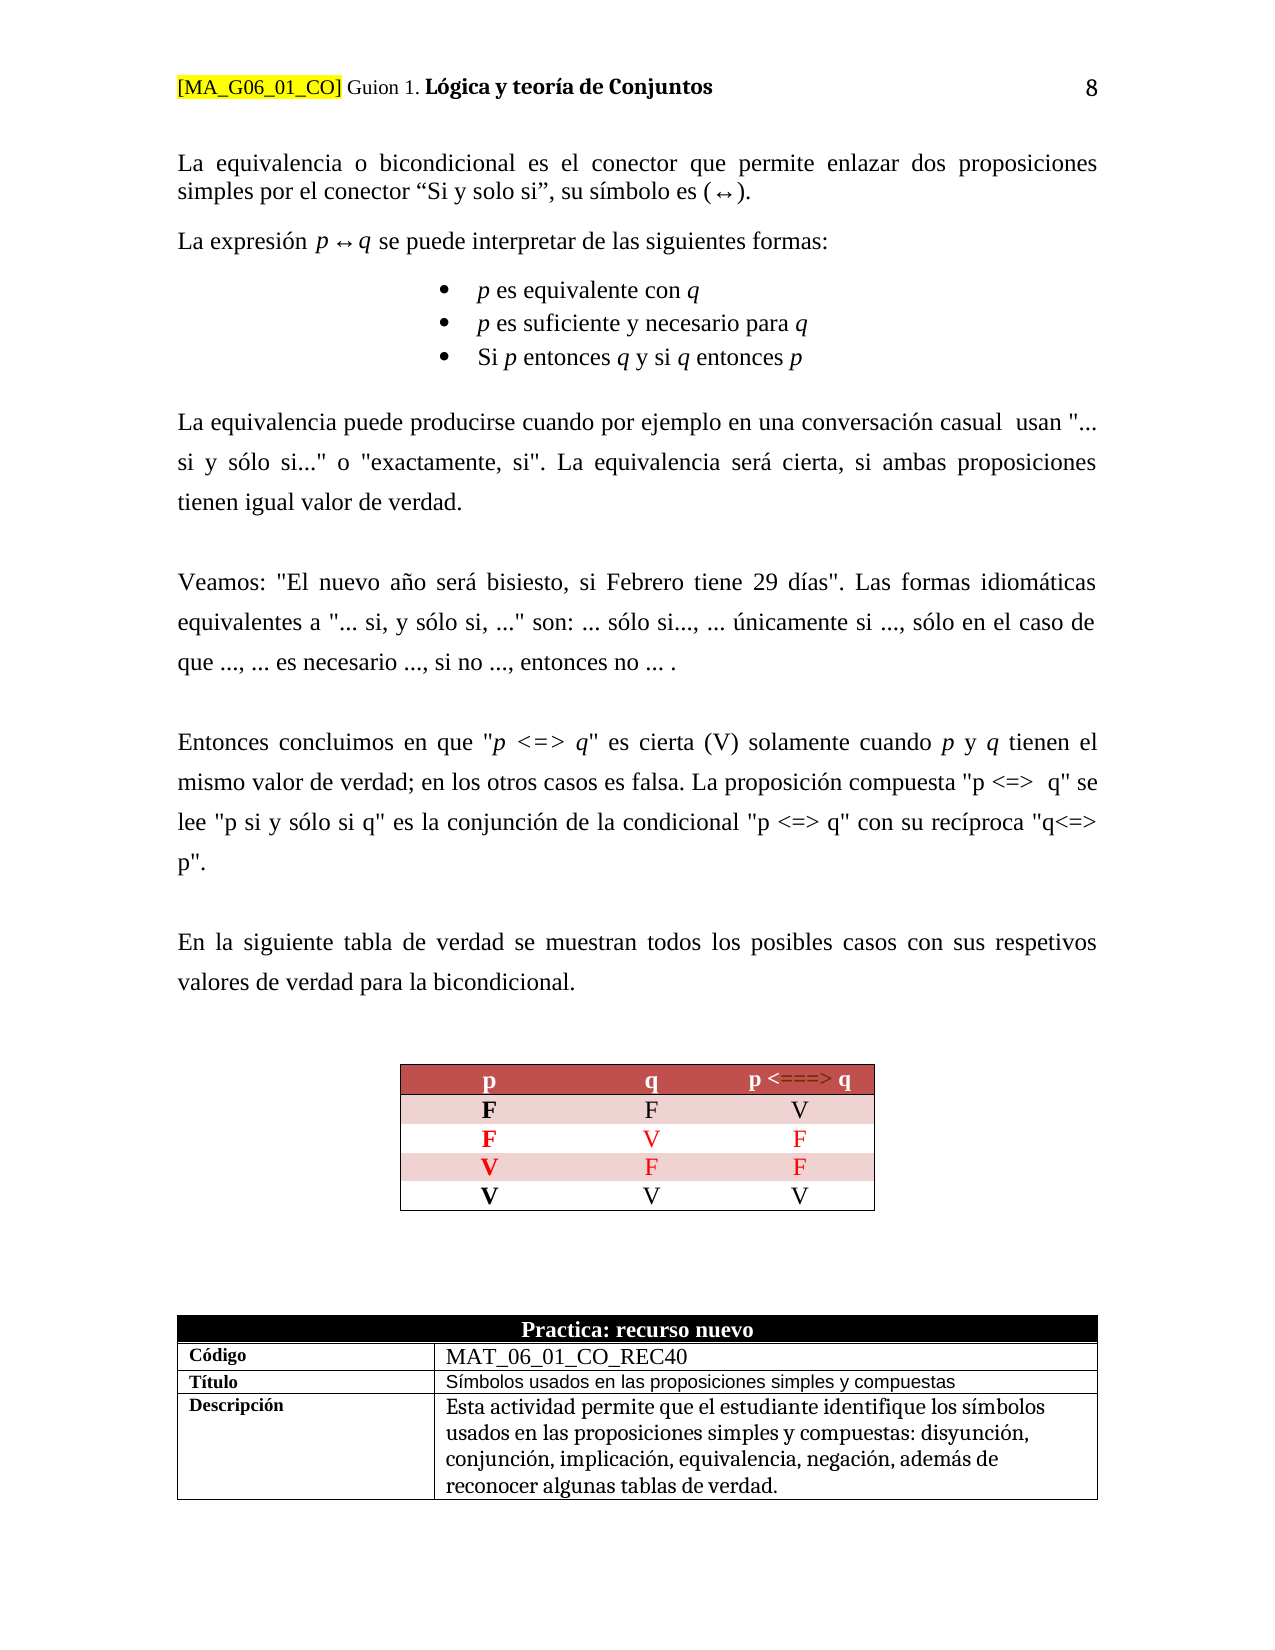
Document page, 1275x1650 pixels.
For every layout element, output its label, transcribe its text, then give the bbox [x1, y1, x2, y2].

text La equivalencia puede producirse cuando por ejemplo en una conversación casual usan "... si y sólo si..." o "exactamente, si". La equivalencia será cierta, si ambas proposiciones tienen igual valor de verdad. [177, 395, 1098, 515]
text Veamos: "El nuevo año será bisiesto, si Febrero tiene 29 días". Las formas idiomáticas equivalentes a "... si, y sólo si, ..." son: ... sólo si..., ... únicamente si ..., sólo en el caso de que ..., ... es necesario ..., si no ..., entonces no ... . [177, 555, 1098, 675]
table_cell Título [178, 1371, 434, 1392]
table_header p <===> q [725, 1065, 874, 1094]
table_cell F [401, 1124, 578, 1152]
table_cell V [401, 1153, 578, 1181]
table_cell F [401, 1095, 578, 1124]
table_header p [401, 1065, 578, 1094]
text La expresión se puede interpretar de las siguientes formas: [177, 226, 1098, 255]
table_header q [578, 1065, 725, 1094]
table_cell F [725, 1153, 874, 1181]
table_cell V [725, 1095, 874, 1124]
list Si p entonces q y si q entonces p [440, 342, 1098, 370]
table_cell V [401, 1181, 578, 1210]
table_cell F [725, 1124, 874, 1152]
list p es suficiente y necesario para q [440, 308, 1098, 337]
list p es equivalente con q [440, 276, 1098, 304]
table_cell Esta actividad permite que el estudiante identifique los símbolos usados en las proposiciones simples y compuestas: disyunción, conjunción, implicación, equivalencia, negación, además de reconocer algunas tablas de verdad. [435, 1394, 1097, 1499]
table_cell Descripción [178, 1394, 434, 1499]
table_header Practica: recurso nuevo [178, 1316, 1097, 1342]
table_cell Símbolos usados en las proposiciones simples y compuestas [435, 1371, 1097, 1392]
table_cell Código [178, 1344, 434, 1370]
table_cell MAT_06_01_CO_REC40 [435, 1344, 1097, 1370]
table_cell V [578, 1124, 725, 1152]
table_cell V [725, 1181, 874, 1210]
text La equivalencia o bicondicional es el conector que permite enlazar dos proposiciones simples por el conector “Si y solo si”, su símbolo es (↔). [177, 148, 1098, 205]
table_cell F [578, 1153, 725, 1181]
table_cell V [578, 1181, 725, 1210]
text En la siguiente tabla de verdad se muestran todos los posibles casos con sus respetivos valores de verdad para la bicondicional. [177, 915, 1098, 995]
text Entonces concluimos en que "p <=> q" es cierta (V) solamente cuando p y q tienen el mismo valor de verdad; en los otros casos es falsa. La proposición compuesta "p <=> q" se lee "p si y sólo si q" es la conjunción de la condicional "p <=> q" con su recíproca "q<=> p". [177, 675, 1098, 875]
table_cell F [578, 1095, 725, 1124]
